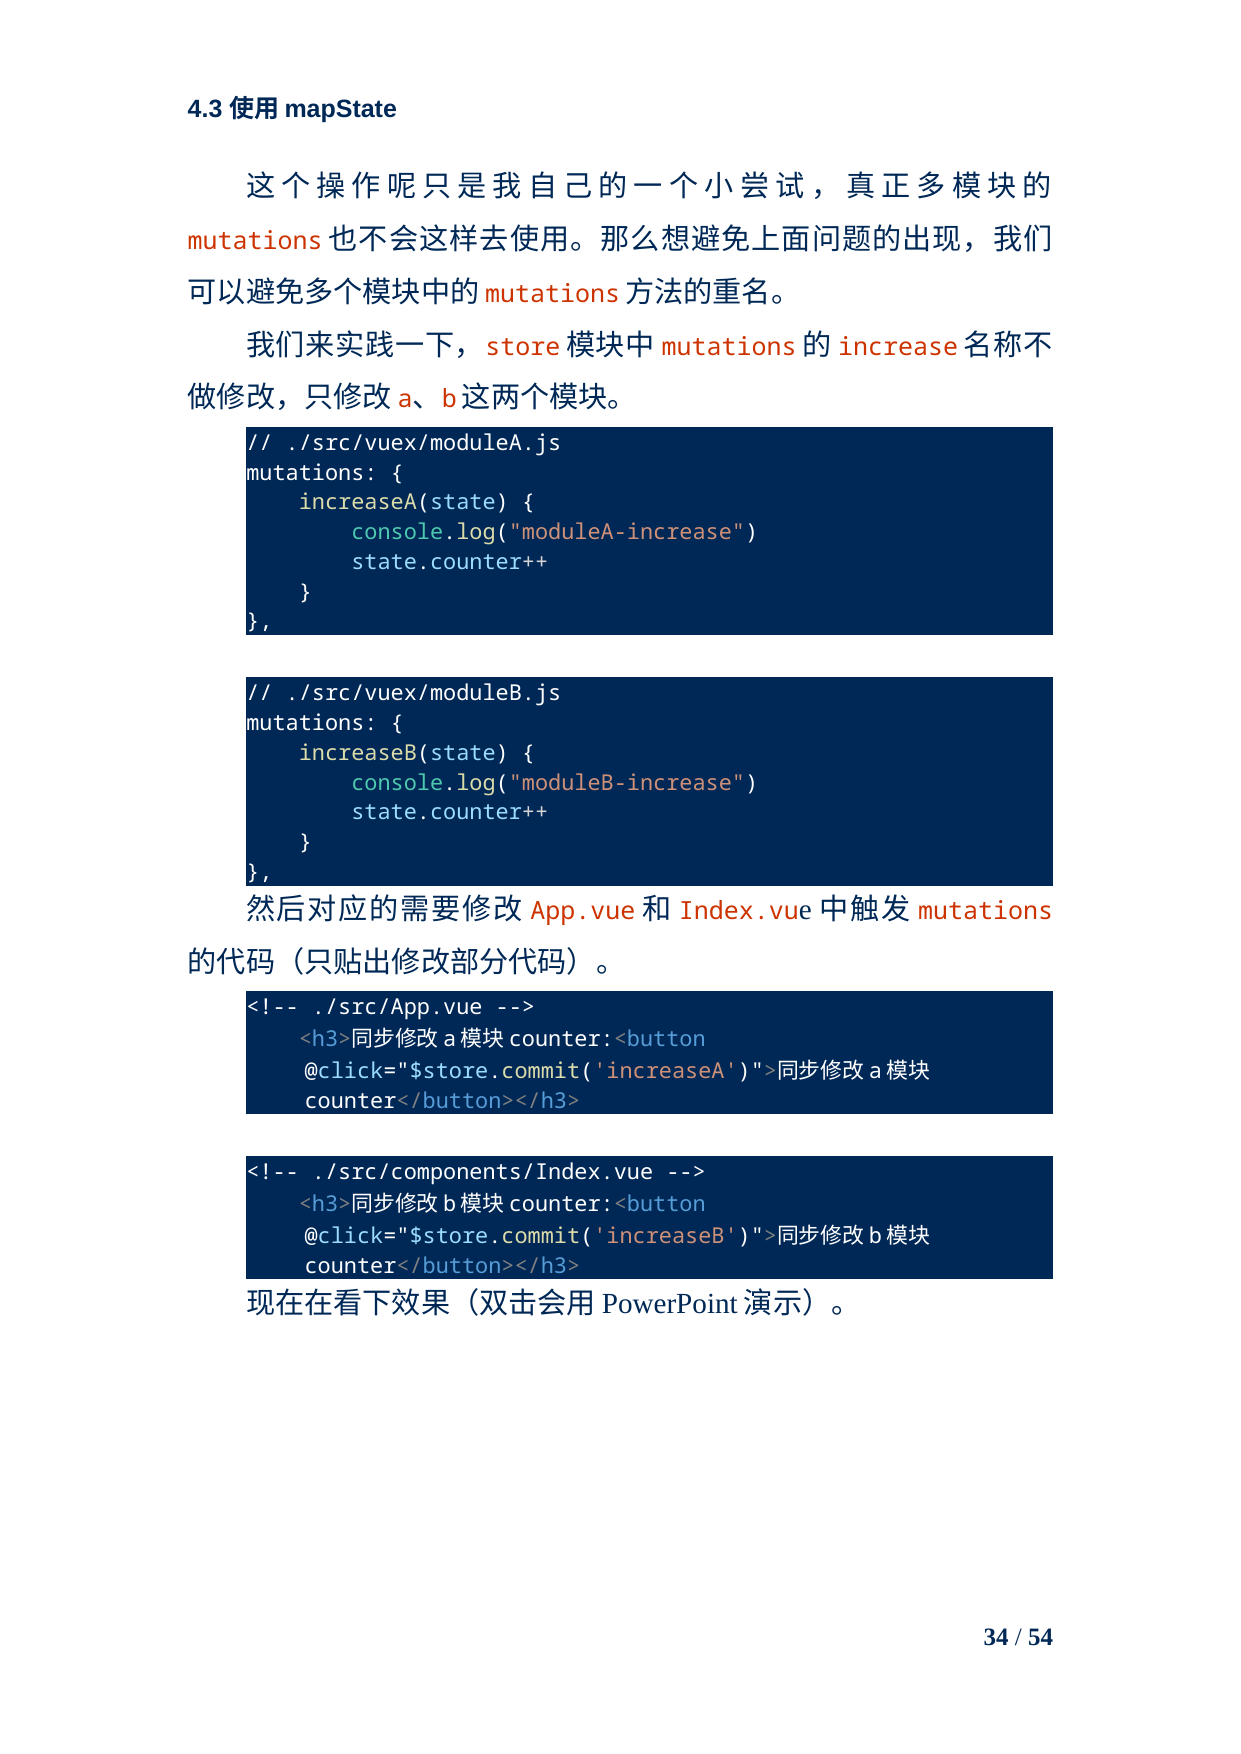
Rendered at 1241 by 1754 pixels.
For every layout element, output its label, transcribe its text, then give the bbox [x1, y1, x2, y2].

text mutations: { [246, 456, 1053, 486]
text 我们来实践一下，store模块中mutations的increase名称不做修改，只修改a、b这两个模块。 [187, 321, 1053, 416]
text state.counter++ [246, 796, 1053, 826]
text // ./src/vuex/moduleA.js [246, 427, 1053, 456]
text 这个操作呢只是我自己的一个小尝试，真正多模块的mutations也不会这样去使用。那么想避免上面问题的出现，我们可以避免多个模块中的mutations方法的重名。 [187, 163, 1053, 311]
text increaseA(state) { [246, 486, 1053, 516]
text }, [246, 856, 1053, 886]
text state.counter++ [246, 546, 1053, 576]
text }, [246, 605, 1053, 635]
text 现在在看下效果（双击会用PowerPoint演示）。 [187, 1279, 1053, 1322]
text console.log("moduleA-increase") [246, 516, 1053, 546]
text <!-- ./src/App.vue --> [246, 991, 1053, 1021]
text <!-- ./src/components/Index.vue --> [246, 1156, 1053, 1186]
text increaseB(state) { [246, 737, 1053, 766]
text console.log("moduleB-increase") [246, 766, 1053, 796]
text <h3>同步修改b模块counter:<button @click="$store.commit('increaseB')">同步修改b模块counter</button></h3> [246, 1186, 1053, 1279]
text } [246, 826, 1053, 856]
text // ./src/vuex/moduleB.js [246, 677, 1053, 707]
text <h3>同步修改a模块counter:<button @click="$store.commit('increaseA')">同步修改a模块counter</button></h3> [246, 1021, 1053, 1114]
text } [246, 576, 1053, 605]
text 然后对应的需要修改App.vue和Index.vue中触发mutations的代码（只贴出修改部分代码）。 [187, 886, 1053, 981]
text mutations: { [246, 707, 1053, 737]
